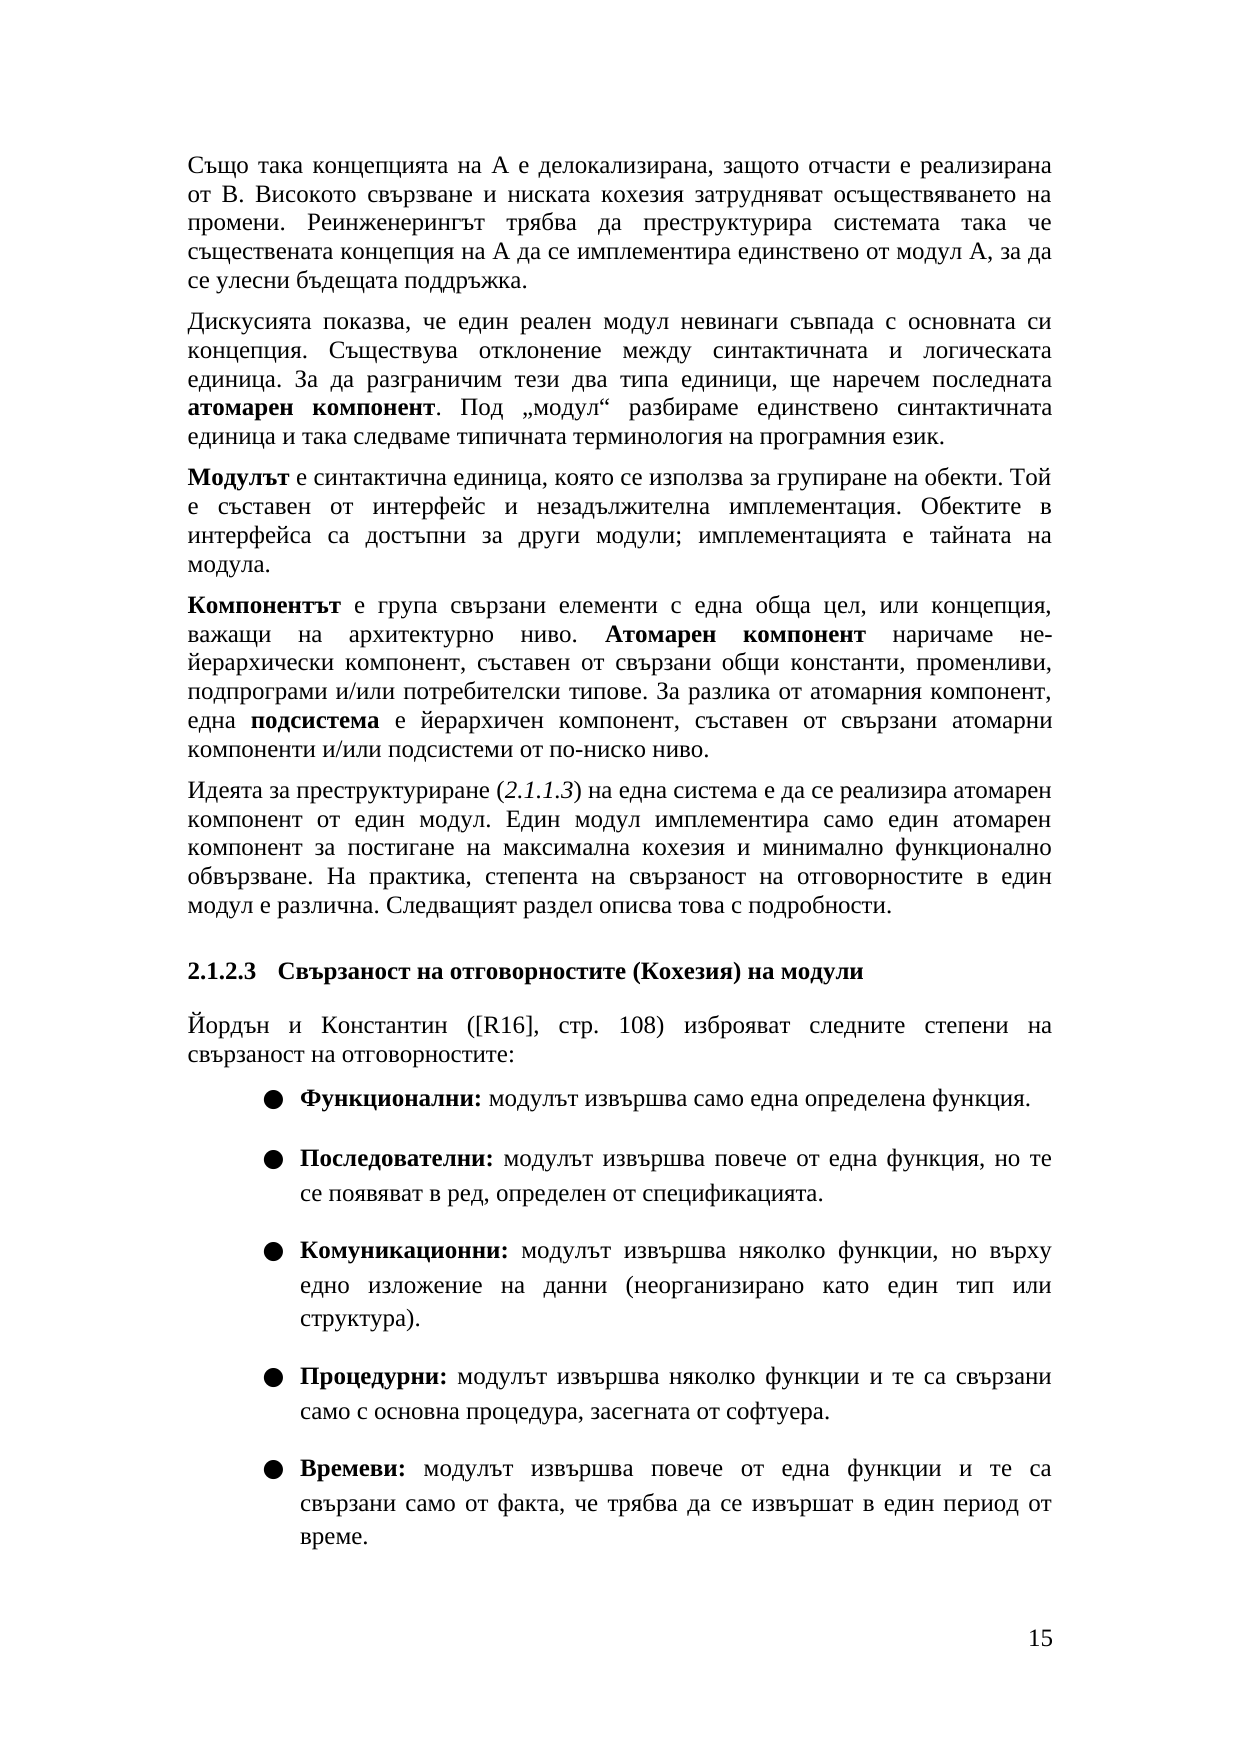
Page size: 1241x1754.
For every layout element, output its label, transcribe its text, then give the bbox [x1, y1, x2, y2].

text Компонентът е група свързани елементи с една обща цел, или концепция, важащи на архитектурно ниво. Атомарен компонент наричаме не-йерархически компонент, съставен от свързани общи константи, променливи, подпрограми и/или потребителски типове. За разлика от атомарния компонент, една подсистема е йерархичен компонент, съставен от свързани атомарни компоненти и/или подсистеми от по-ниско ниво. [187, 590, 1053, 762]
list Последователни: модулът извършва повече от една функция, но те се появяват в ред, определен от спецификацията. [262, 1140, 1053, 1207]
list Функционални: модулът извършва само една определена функция. [262, 1080, 1053, 1114]
text Модулът е синтактична единица, която се използва за групиране на обекти. Той е съставен от интерфейс и незадължителна имплементация. Обектите в интерфейса са достъпни за други модули; имплементацията е тайната на модула. [187, 462, 1053, 577]
list Процедурни: модулът извършва няколко функции и те са свързани само с основна процедура, засегната от софтуера. [262, 1357, 1053, 1424]
text Йордън и Константин ([R16], стр. 108) изброяват следните степени на свързаност на отговорностите: [187, 1010, 1053, 1067]
list Времеви: модулът извършва повече от една функции и те са свързани само от факта, че трябва да се извършат в един период от време. [262, 1449, 1053, 1550]
text Дискусията показва, че един реален модул невинаги съвпада с основната си концепция. Съществува отклонение между синтактичната и логическата единица. За да разграничим тези два типа единици, ще наречем последната атомарен компонент. Под „модул“ разбираме единствено синтактичната единица и така следваме типичната терминология на програмния език. [187, 306, 1053, 450]
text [187, 150, 1053, 294]
list Комуникационни: модулът извършва няколко функции, но върху едно изложение на данни (неорганизирано като един тип или структура). [262, 1232, 1053, 1332]
text Идеята за преструктуриране (2.1.1.3) на една система е да се реализира атомарен компонент от един модул. Един модул имплементира само един атомарен компонент за постигане на максимална кохезия и минимално функционално обвързване. На практика, степента на свързаност на отговорностите в един модул е различна. Следващият раздел описва това с подробности. [187, 775, 1053, 919]
subtitle Свързаност на отговорностите (Кохезия) на модули [187, 956, 1053, 985]
